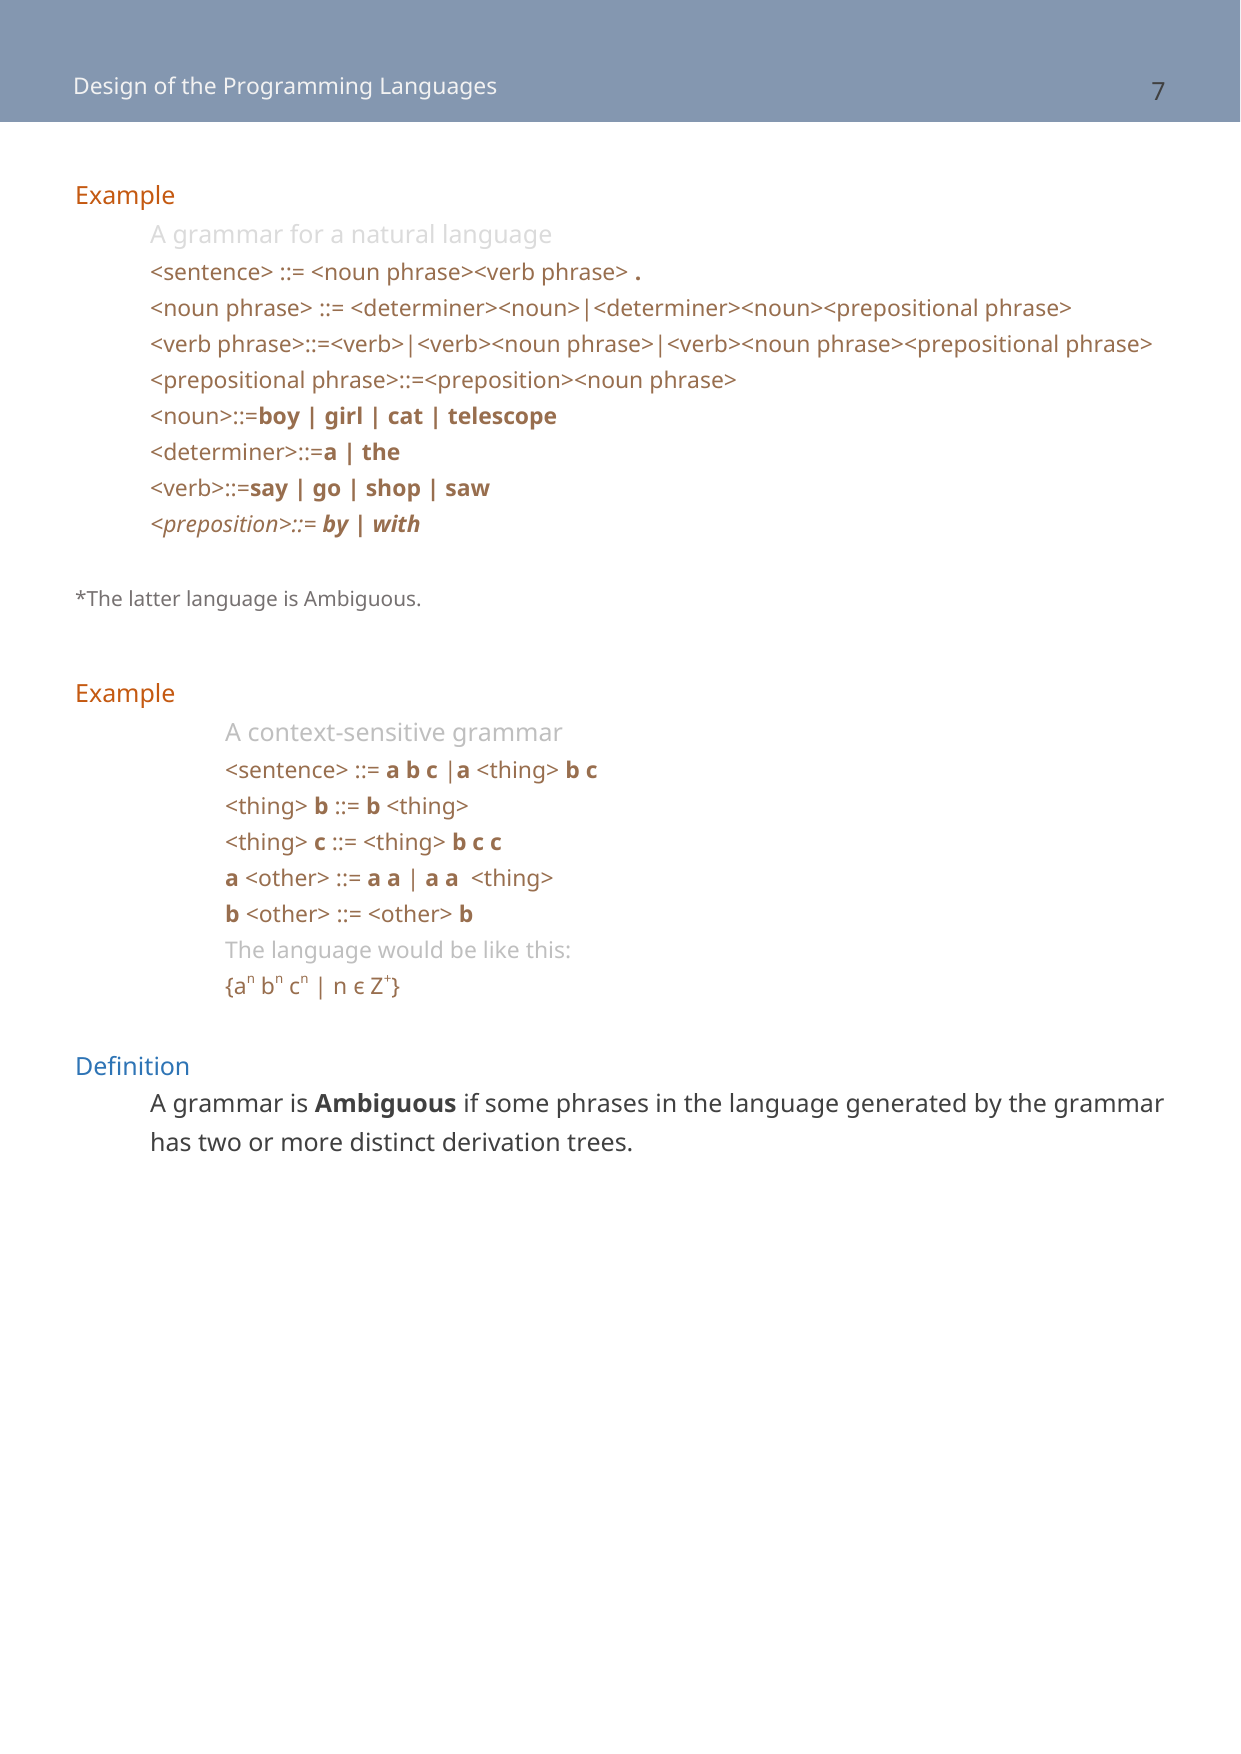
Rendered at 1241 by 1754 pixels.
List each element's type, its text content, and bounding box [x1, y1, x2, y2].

text Example [75, 178, 1165, 212]
text a <other> ::= a a | a a <thing> [75, 862, 1165, 893]
text {an bn cn | n ϵ Z+} [75, 970, 1165, 1001]
subtitle Definition [75, 1049, 1165, 1083]
text <verb>::=say | go | shop | saw [150, 472, 1165, 503]
text <preposition>::= by | with [150, 508, 1165, 539]
text <noun phrase> ::= <determiner><noun>|<determiner><noun><prepositional phrase> [150, 292, 1165, 323]
text A grammar for a natural language [150, 217, 1165, 251]
text <sentence> ::= a b c |a <thing> b c [75, 754, 1165, 785]
text A context-sensitive grammar [75, 715, 1165, 749]
text <sentence> ::= <noun phrase><verb phrase> . [134, 256, 1165, 287]
text <verb phrase>::=<verb>|<verb><noun phrase>|<verb><noun phrase><prepositional phrase> [150, 328, 1165, 359]
text The language would be like this: [75, 934, 1165, 965]
text <thing> c ::= <thing> b c c [75, 826, 1165, 857]
text <noun>::=boy | girl | cat | telescope [150, 400, 1165, 431]
text <prepositional phrase>::=<preposition><noun phrase> [150, 364, 1165, 395]
text Example [75, 676, 1165, 710]
text b <other> ::= <other> b [75, 898, 1165, 929]
text *The latter language is Ambiguous. [75, 584, 1165, 613]
text <thing> b ::= b <thing> [75, 790, 1165, 821]
text A grammar is Ambiguous if some phrases in the language generated by the grammar has two or more distinct derivation trees. [150, 1086, 1165, 1159]
text <determiner>::=a | the [150, 436, 1165, 467]
